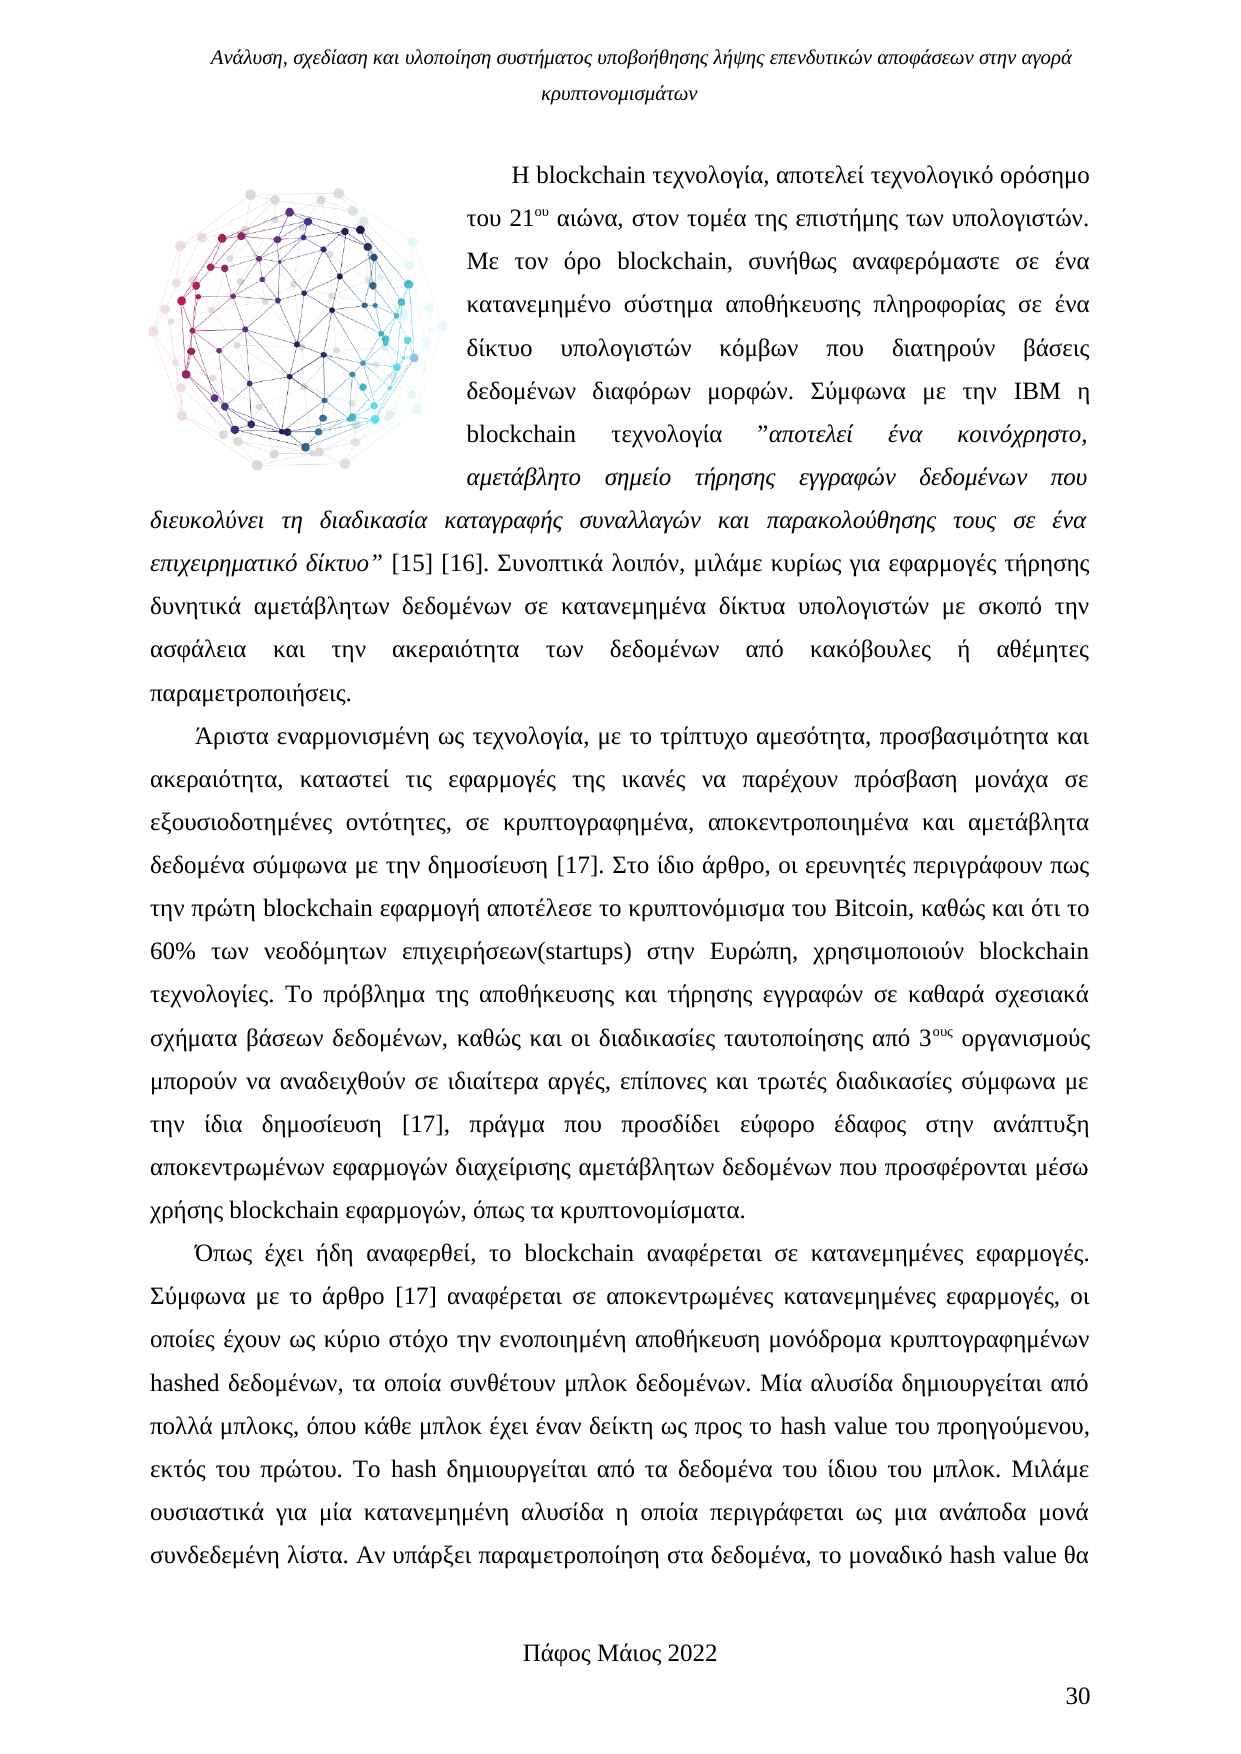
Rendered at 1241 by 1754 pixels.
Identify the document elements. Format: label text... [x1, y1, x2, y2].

text Άριστα εναρμονισμένη ως τεχνολογία, με το τρίπτυχο αμεσότητα, προσβασιμότητα και ακεραιότητα, καταστεί τις εφαρμογές της ικανές να παρέχουν πρόσβαση μονάχα σε εξουσιοδοτημένες οντότητες, σε κρυπτογραφημένα, αποκεντροποιημένα και αμετάβλητα δεδομένα σύμφωνα με την δημοσίευση [. Στο ίδιο άρθρο, οι ερευνητές περιγράφουν πως την πρώτη blockchain εφαρμογή αποτέλεσε το κρυπτονόμισμα του Bitcoin, καθώς και ότι το 60% των νεοδόμητων επιχειρήσεων(startups) στην Ευρώπη, χρησιμοποιούν blockchain τεχνολογίες. Το πρόβλημα της αποθήκευσης και τήρησης εγγραφών σε καθαρά σχεσιακά σχήματα βάσεων δεδομένων, καθώς και οι διαδικασίες ταυτοποίησης από 3ους οργανισμούς μπορούν να αναδειχθούν σε ιδιαίτερα αργές, επίπονες και τρωτές διαδικασίες σύμφωνα με την ίδια δημοσίευση , πράγμα που προσδίδει εύφορο έδαφος στην ανάπτυξη αποκεντρωμένων εφαρμογών διαχείρισης αμετάβλητων δεδομένων που προσφέρονται μέσω χρήσης blockchain εφαρμογών, όπως τα κρυπτονομίσματα. [150, 721, 1090, 1224]
picture [148, 182, 448, 476]
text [150, 1238, 1090, 1569]
text H blockchain τεχνολογία, αποτελεί τεχνολογικό ορόσημο του 21ου αιώνα, στον τομέα της επιστήμης των υπολογιστών. Με τον όρο blockchain, συνήθως αναφερόμαστε σε ένα κατανεμημένο σύστημα αποθήκευσης πληροφορίας σε ένα δίκτυο υπολογιστών κόμβων που διατηρούν βάσεις δεδομένων διαφόρων μορφών. Σύμφωνα με την IBM η blockchain τεχνολογία ”αποτελεί ένα κοινόχρηστο, αμετάβλητο σημείο τήρησης εγγραφών δεδομένων που διευκολύνει τη διαδικασία καταγραφής συναλλαγών και παρακολούθησης τους σε ένα επιχειρηματικό δίκτυο” . Συνοπτικά λοιπόν, μιλάμε κυρίως για εφαρμογές τήρησης δυνητικά αμετάβλητων δεδομένων σε κατανεμημένα δίκτυα υπολογιστών με σκοπό την ασφάλεια και την ακεραιότητα των δεδομένων από κακόβουλες ή αθέμητες παραμετροποιήσεις. [150, 160, 1090, 706]
